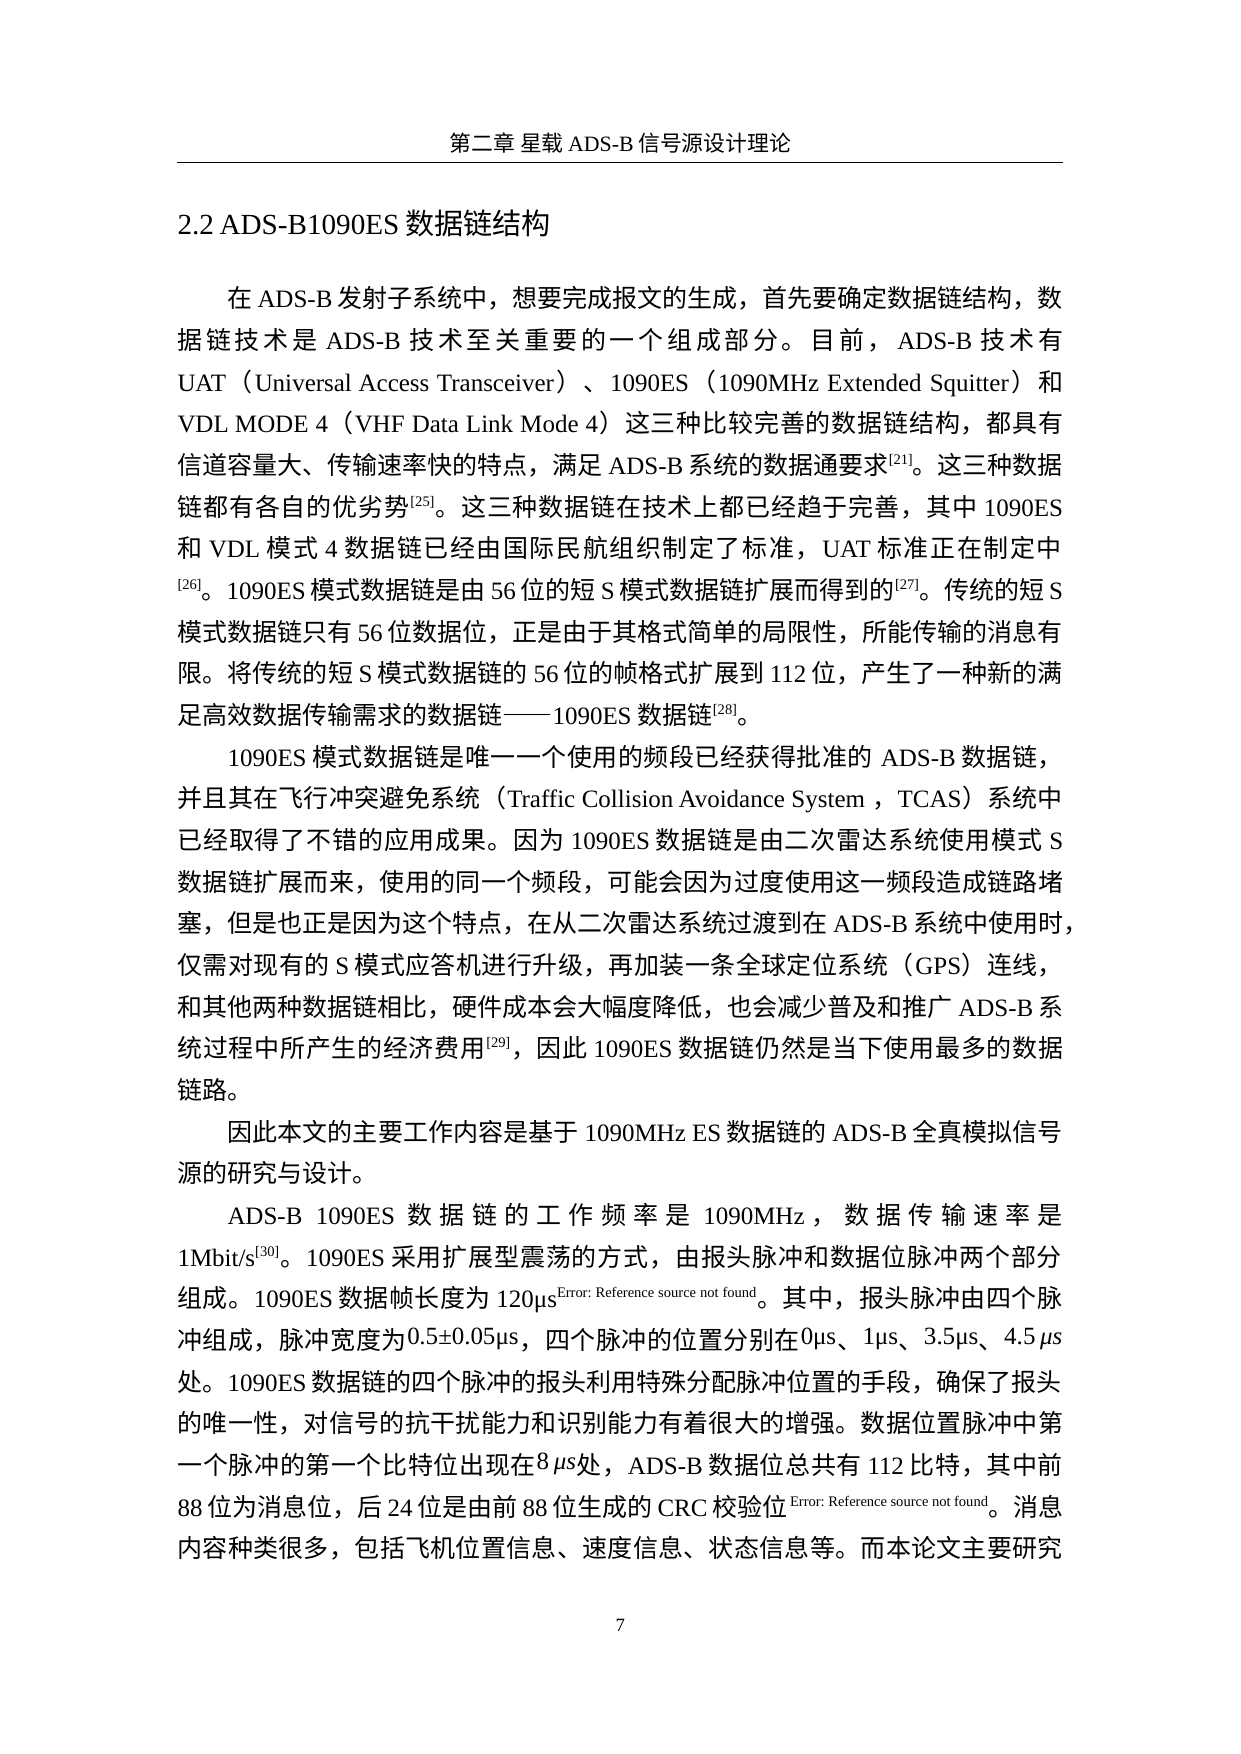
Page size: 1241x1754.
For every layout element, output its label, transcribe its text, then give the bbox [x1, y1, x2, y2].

text 2.2 ADS-B1090ES数据链结构 [177, 182, 1063, 262]
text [177, 1191, 1063, 1566]
text 在ADS-B发射子系统中，想要完成报文的生成，首先要确定数据链结构，数据链技术是ADS-B技术至关重要的一个组成部分。目前，ADS-B技术有UAT（Universal Access Transceiver）、1090ES（1090MHz Extended Squitter）和VDL MODE 4（VHF Data Link Mode 4）这三种比较完善的数据链结构，都具有信道容量大、传输速率快的特点，满足ADS-B系统的数据通要求[21-24]。这三种数据链都有各自的优劣势[25]。这三种数据链在技术上都已经趋于完善，其中1090ES和VDL模式4数据链已经由国际民航组织制定了标准，UAT标准正在制定中[26]。1090ES模式数据链是由56位的短S模式数据链扩展而得到的[27]。传统的短S模式数据链只有56位数据位，正是由于其格式简单的局限性，所能传输的消息有限。将传统的短S模式数据链的56位的帧格式扩展到112位，产生了一种新的满足高效数据传输需求的数据链——1090ES 数据链[28]。 [177, 274, 1063, 733]
text 1090ES模式数据链是唯一一个使用的频段已经获得批准的ADS-B数据链，并且其在飞行冲突避免系统（Traffic Collision Avoidance System ，TCAS）系统中已经取得了不错的应用成果。因为1090ES数据链是由二次雷达系统使用模式S数据链扩展而来，使用的同一个频段，可能会因为过度使用这一频段造成链路堵塞，但是也正是因为这个特点，在从二次雷达系统过渡到在ADS-B系统中使用时，仅需对现有的S模式应答机进行升级，再加装一条全球定位系统（GPS）连线，和其他两种数据链相比，硬件成本会大幅度降低，也会减少普及和推广ADS-B系统过程中所产生的经济费用[29]，因此1090ES数据链仍然是当下使用最多的数据链路。 [177, 733, 1063, 1108]
text 因此本文的主要工作内容是基于1090MHz ES数据链的ADS-B全真模拟信号源的研究与设计。 [177, 1108, 1063, 1191]
